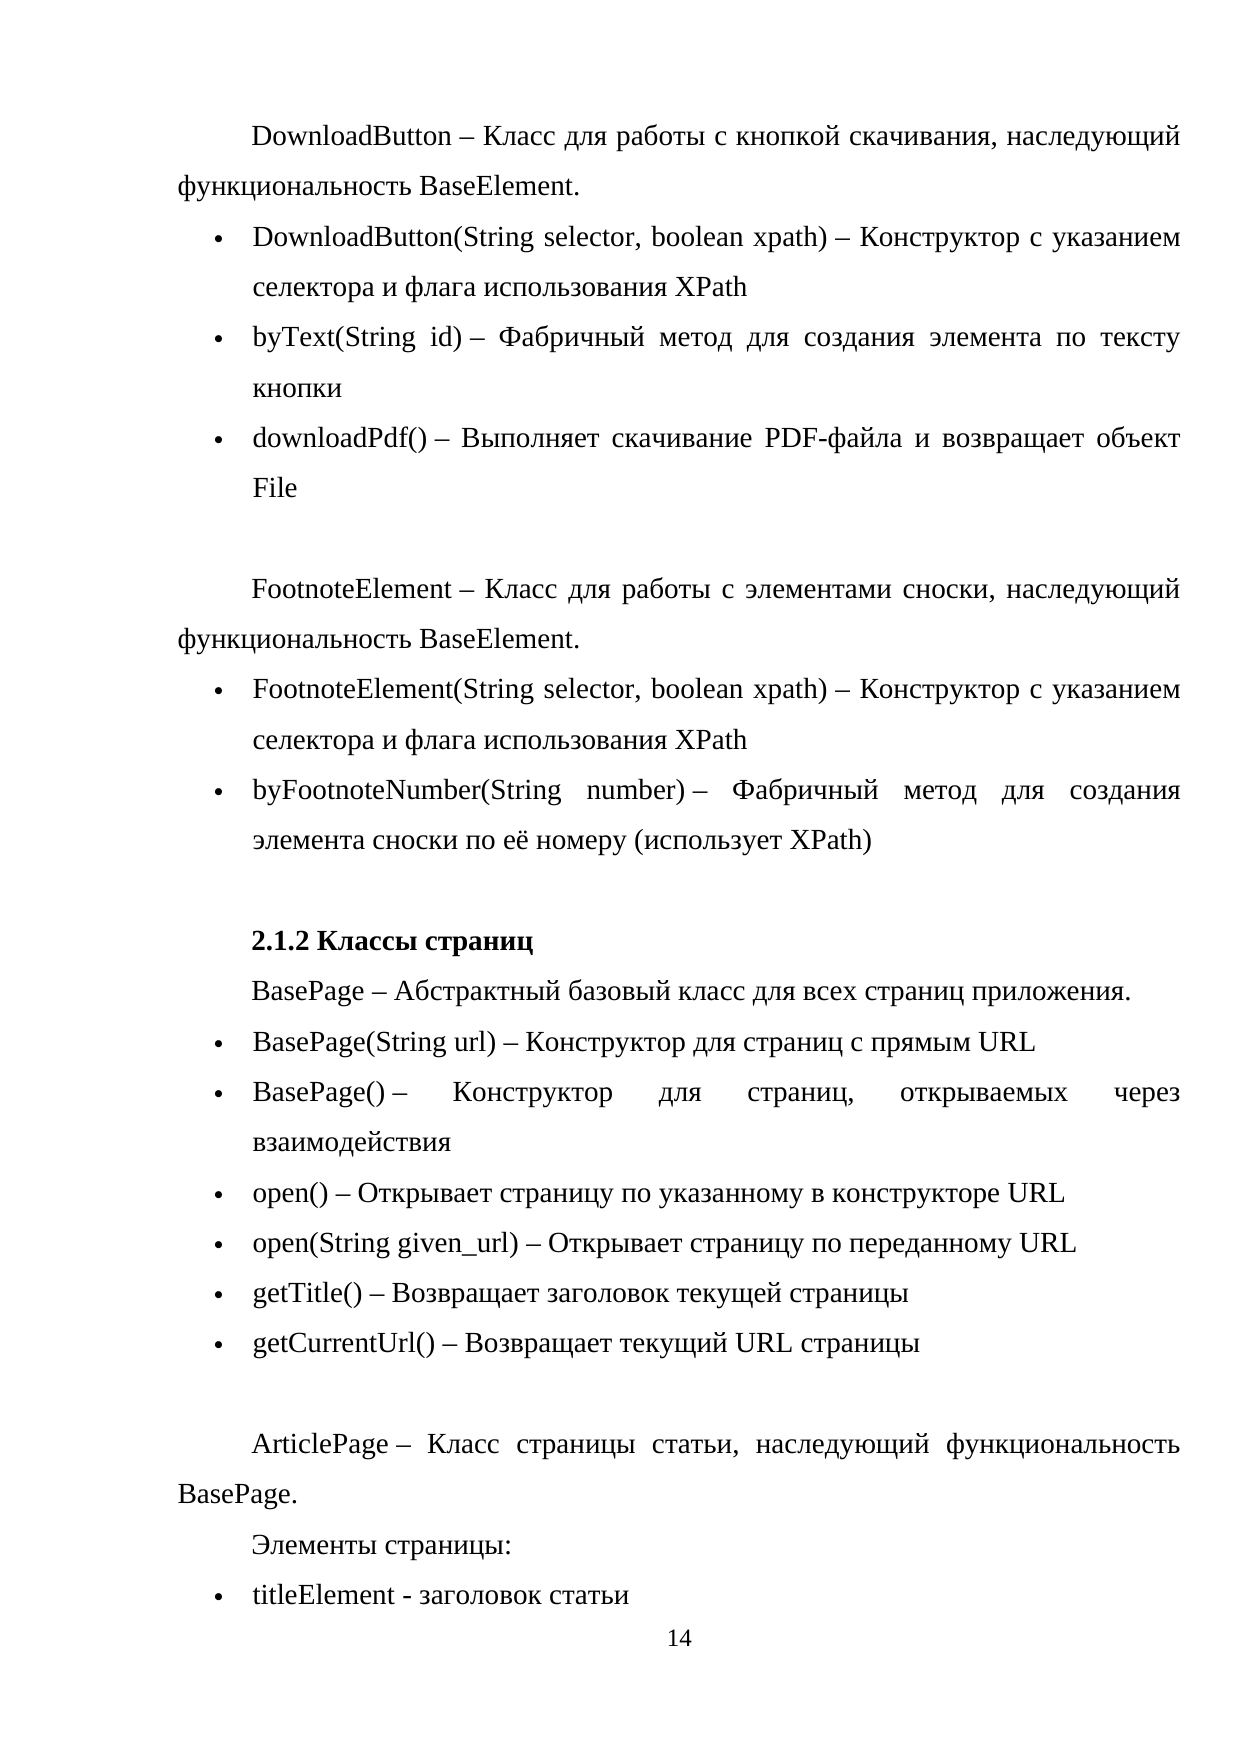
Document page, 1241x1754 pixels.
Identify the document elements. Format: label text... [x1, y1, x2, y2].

list downloadPdf() – Выполняет скачивание PDF-файла и возвращает объект File [215, 420, 1181, 504]
text DownloadButton – Класс для работы с кнопкой скачивания, наследующий функциональность BaseElement. [177, 118, 1181, 202]
text BasePage – Абстрактный базовый класс для всех страниц приложения. [177, 973, 1181, 1007]
list open(String given_url) – Открывает страницу по переданному URL [215, 1225, 1181, 1258]
list BasePage(String url) – Конструктор для страниц с прямым URL [215, 1024, 1181, 1057]
text 2.1.2 Классы страниц [177, 923, 1181, 957]
list open() – Открывает страницу по указанному в конструкторе URL [215, 1175, 1181, 1208]
list DownloadButton(String selector, boolean xpath) – Конструктор с указанием селектора и флага использования XPath [215, 219, 1181, 303]
text Элементы страницы: [177, 1527, 1181, 1560]
text FootnoteElement – Класс для работы с элементами сноски, наследующий функциональность BaseElement. [177, 571, 1181, 655]
list getCurrentUrl() – Возвращает текущий URL страницы [215, 1326, 1181, 1359]
list byFootnoteNumber(String number) – Фабричный метод для создания элемента сноски по её номеру (использует XPath) [215, 772, 1181, 856]
list FootnoteElement(String selector, boolean xpath) – Конструктор с указанием селектора и флага использования XPath [215, 672, 1181, 755]
list byText(String id) – Фабричный метод для создания элемента по тексту кнопки [215, 319, 1181, 403]
text ArticlePage – Класс страницы статьи, наследующий функциональность BasePage. [177, 1426, 1181, 1510]
list BasePage() – Конструктор для страниц, открываемых через взаимодействия [215, 1074, 1181, 1158]
list getTitle() – Возвращает заголовок текущей страницы [215, 1275, 1181, 1309]
list titleElement - заголовок статьи [215, 1577, 1181, 1611]
